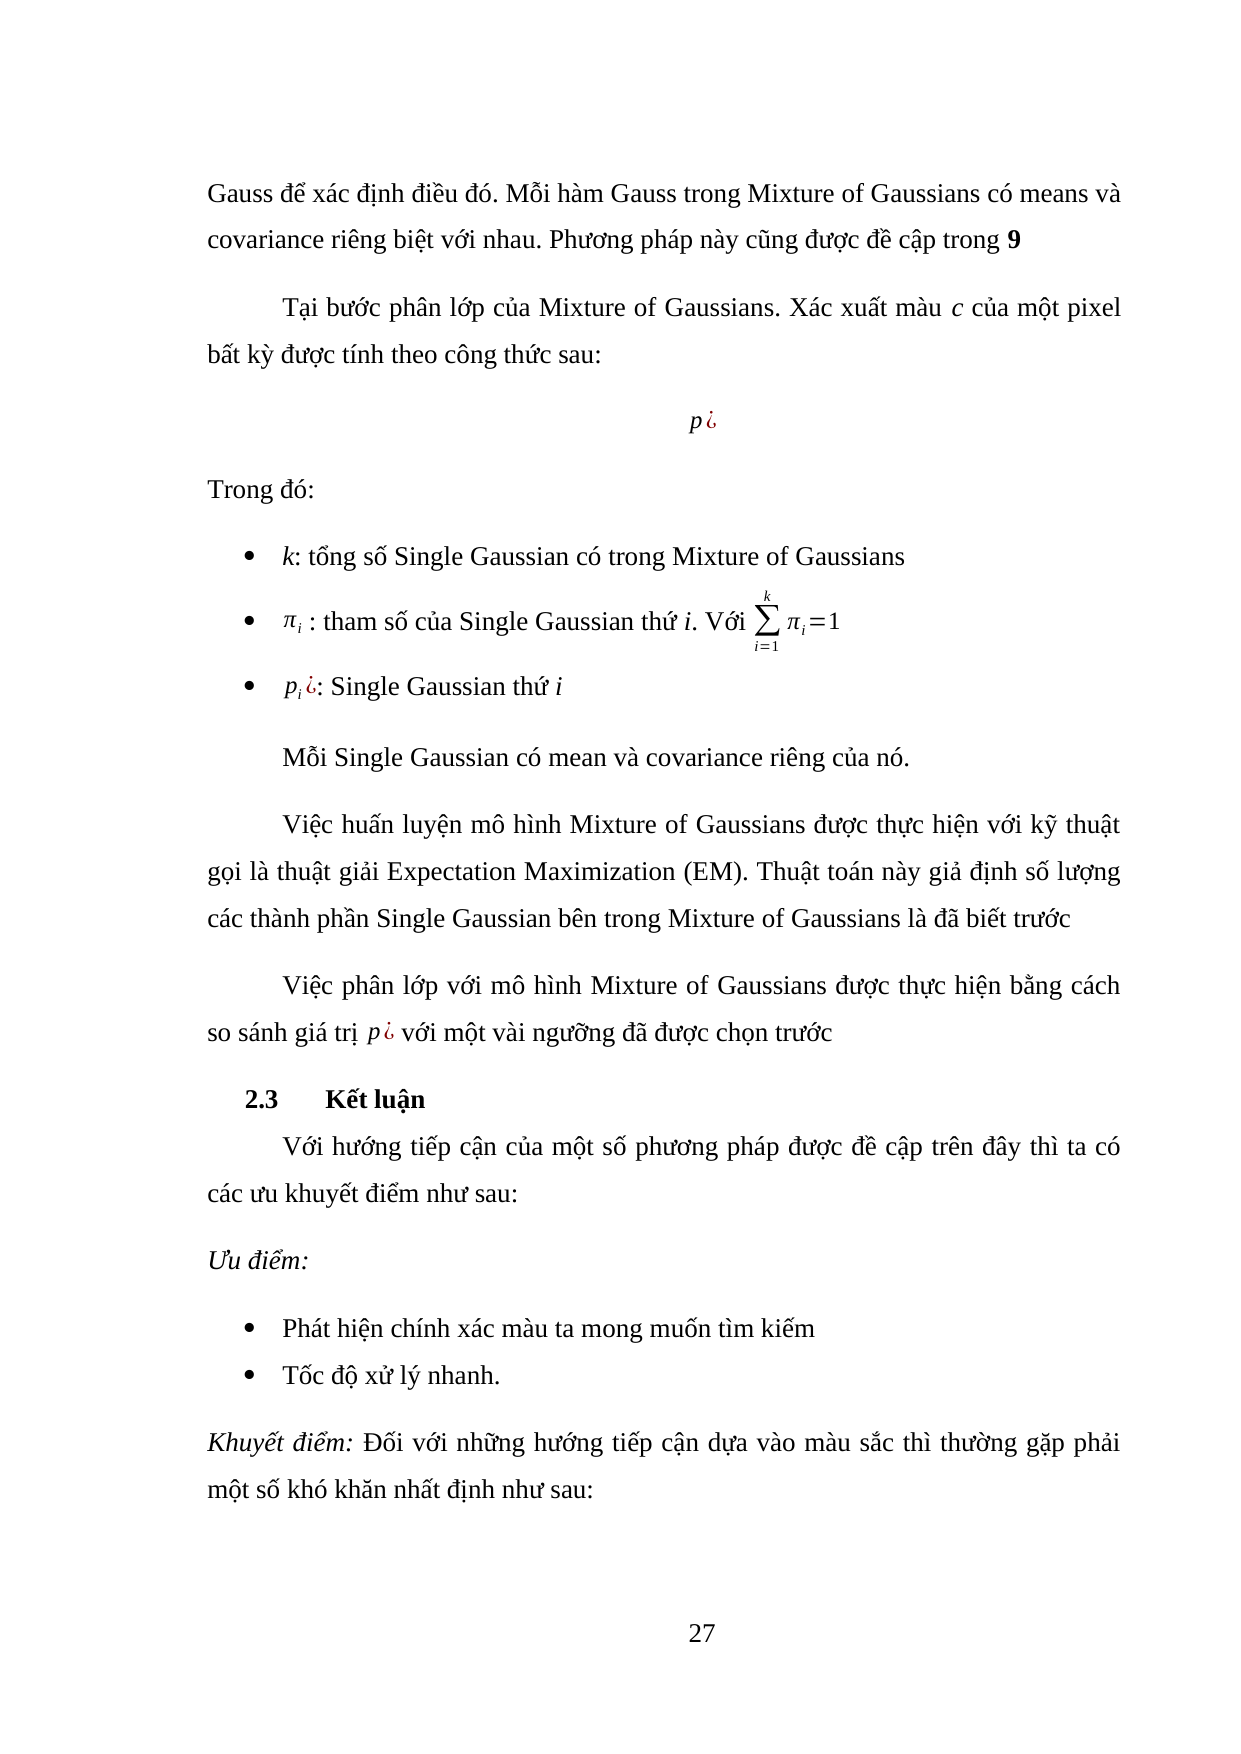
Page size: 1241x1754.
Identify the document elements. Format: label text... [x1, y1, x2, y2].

text Mỗi Single Gaussian có mean và covariance riêng của nó. [207, 741, 1122, 772]
text Với hướng tiếp cận của một số phương pháp được đề cập trên đây thì ta có các ưu khuyết điểm như sau: [207, 1130, 1122, 1208]
text Việc huấn luyện mô hình Mixture of Gaussians được thực hiện với kỹ thuật gọi là thuật giải Expectation Maximization (EM). Thuật toán này giả định số lượng các thành phần Single Gaussian bên trong Mixture of Gaussians là đã biết trước [207, 809, 1122, 933]
text Ưu điểm: [207, 1244, 1122, 1276]
list Tốc độ xử lý nhanh. [244, 1359, 1122, 1390]
list : Single Gaussian thứ i [244, 670, 1122, 705]
text Tại bước phân lớp của Mixture of Gaussians. Xác xuất màu c của một pixel bất kỳ được tính theo công thức sau: [207, 291, 1122, 369]
text Trong đó: [207, 473, 1122, 504]
list Phát hiện chính xác màu ta mong muốn tìm kiếm [244, 1312, 1122, 1343]
list : tham số của Single Gaussian thứ i. Với [244, 587, 1122, 654]
subtitle Kết luận [244, 1084, 1122, 1115]
text Việc phân lớp với mô hình Mixture of Gaussians được thực hiện bằng cách so sánh giá trị với một vài ngưỡng đã được chọn trước [207, 969, 1122, 1047]
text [207, 177, 1122, 255]
text Khuyết điểm: Đối với những hướng tiếp cận dựa vào màu sắc thì thường gặp phải một số khó khăn nhất định như sau: [207, 1427, 1122, 1504]
list k: tổng số Single Gaussian có trong Mixture of Gaussians [244, 540, 1122, 572]
